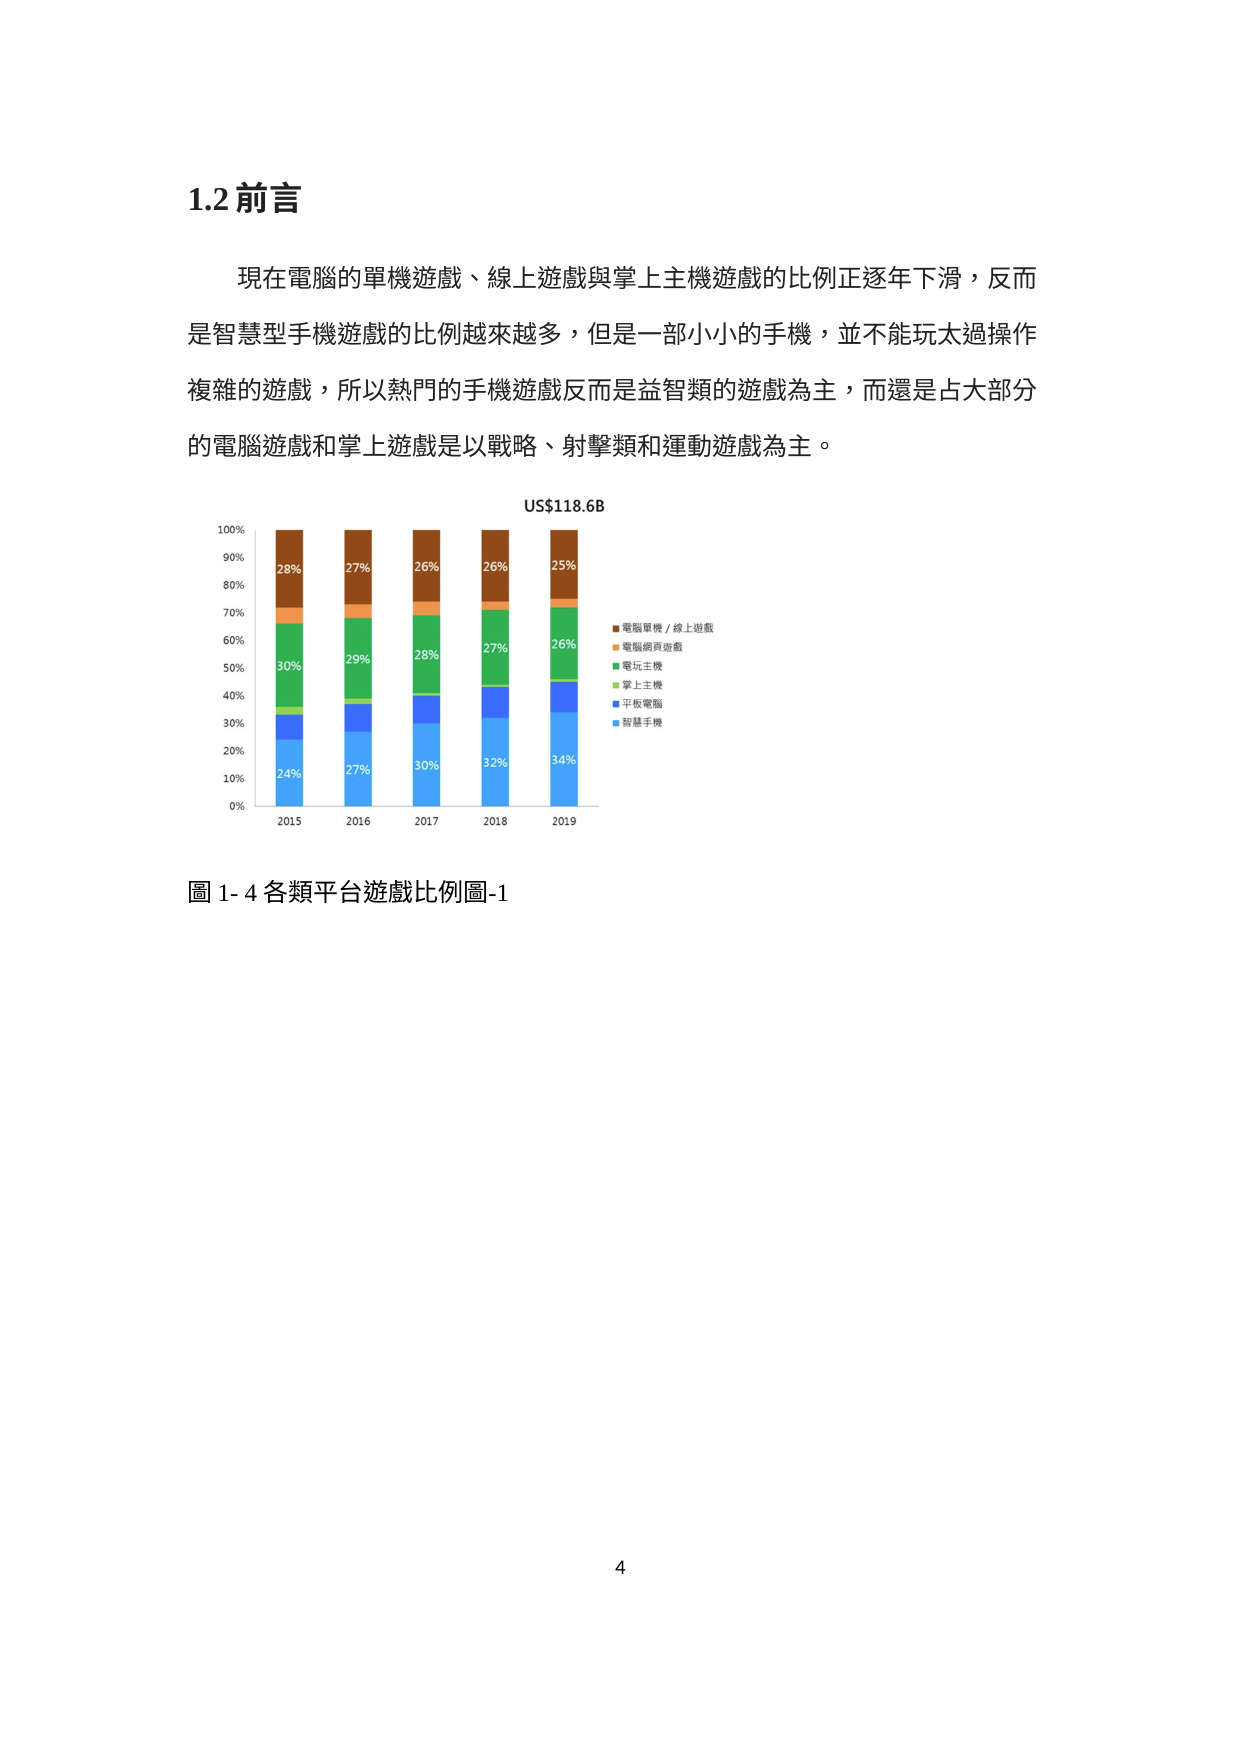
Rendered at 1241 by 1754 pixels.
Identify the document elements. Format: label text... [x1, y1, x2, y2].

picture [187, 481, 739, 854]
text 現在電腦的單機遊戲、線上遊戲與掌上主機遊戲的比例正逐年下滑，反而是智慧型手機遊戲的比例越來越多，但是一部小小的手機，並不能玩太過操作複雜的遊戲，所以熱門的手機遊戲反而是益智類的遊戲為主，而還是占大部分的電腦遊戲和掌上遊戲是以戰略、射擊類和運動遊戲為主。 [187, 257, 1053, 464]
text 圖1- 4 各類平台遊戲比例圖-1 [187, 872, 1053, 909]
text 1.2前言 [187, 158, 1053, 233]
